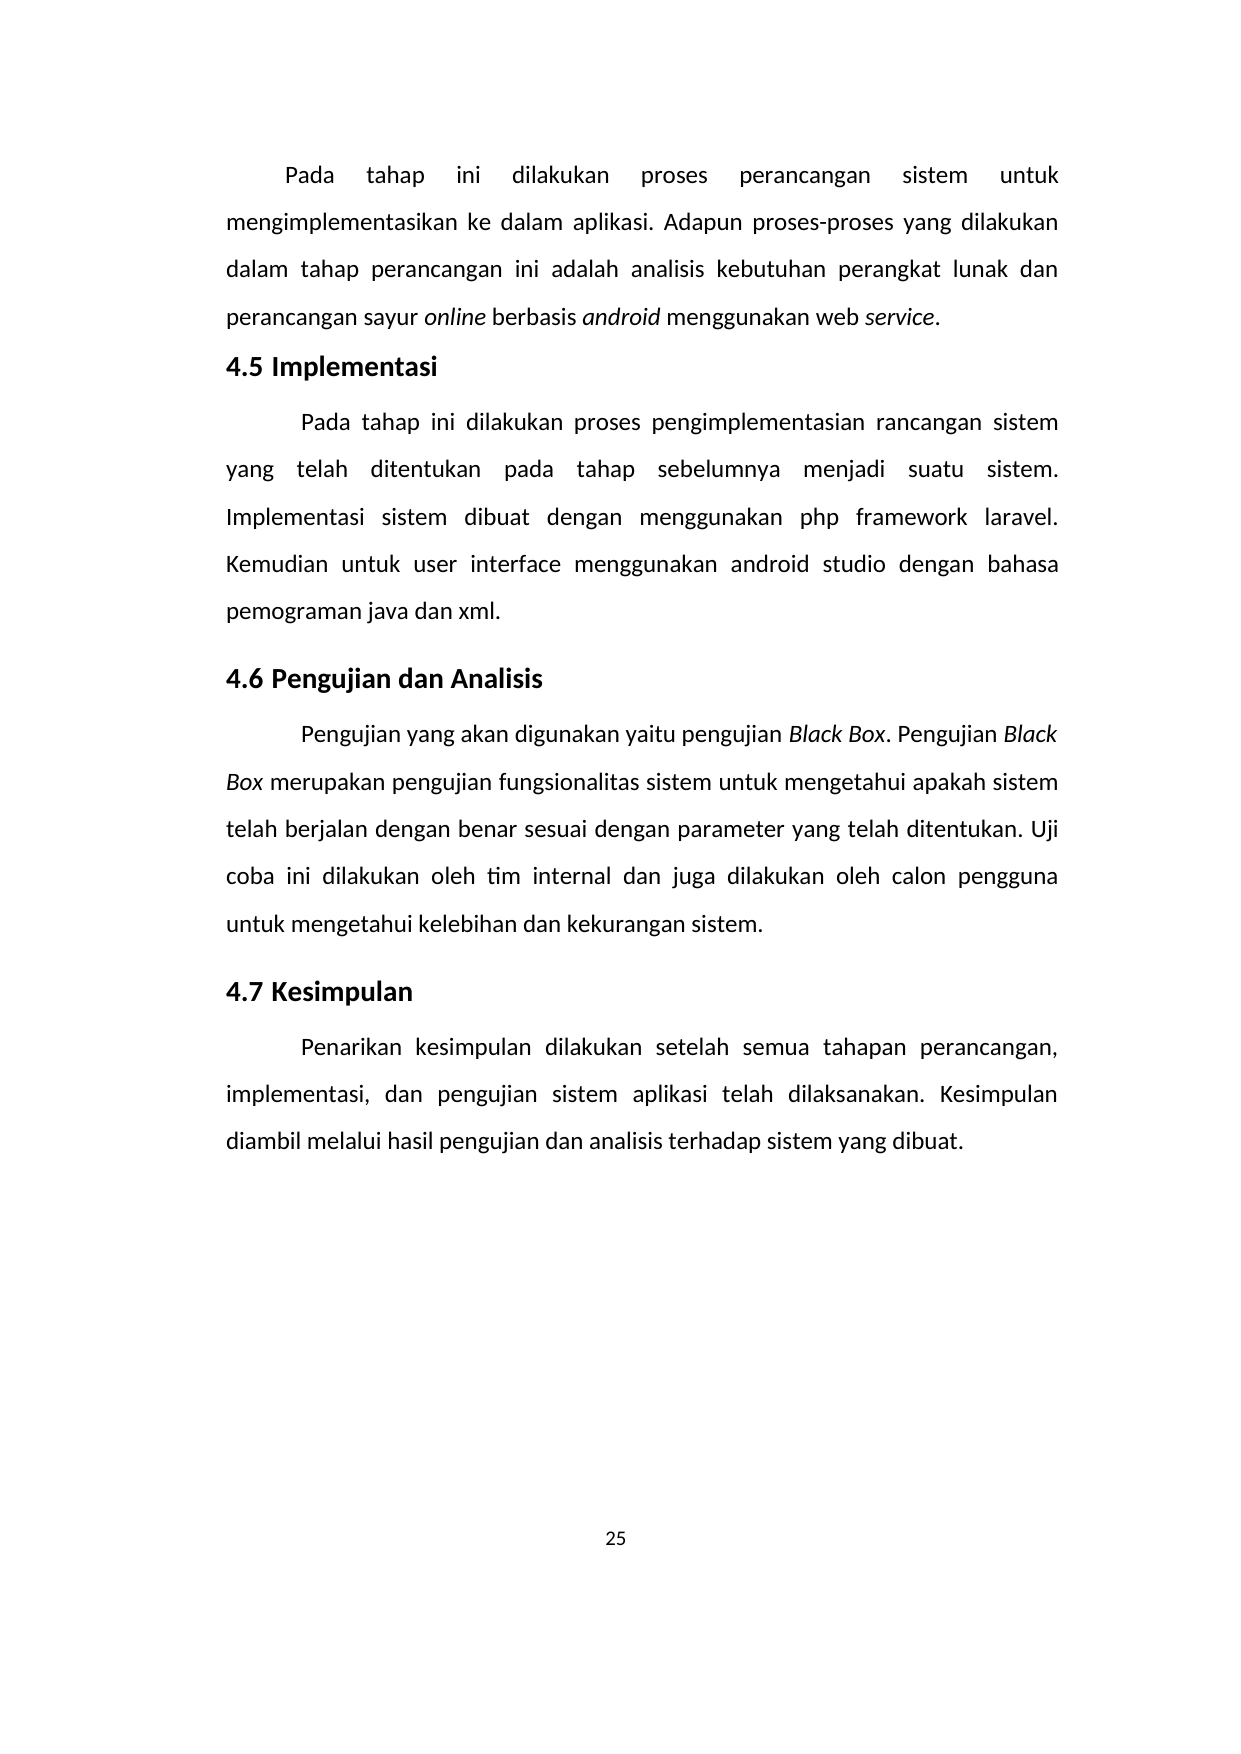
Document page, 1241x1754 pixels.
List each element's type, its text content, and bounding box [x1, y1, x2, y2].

subtitle 4.5 Implementasi [226, 348, 1092, 384]
text Penarikan kesimpulan dilakukan setelah semua tahapan perancangan, implementasi, dan pengujian sistem aplikasi telah dilaksanakan. Kesimpulan diambil melalui hasil pengujian dan analisis terhadap sistem yang dibuat. [226, 1031, 1059, 1156]
subtitle 4.6 Pengujian dan Analisis [226, 661, 1092, 696]
subtitle 4.7 Kesimpulan [226, 973, 1092, 1008]
text Pada tahap ini dilakukan proses perancangan sistem untuk mengimplementasikan ke dalam aplikasi. Adapun proses-proses yang dilakukan dalam tahap perancangan ini adalah analisis kebutuhan perangkat lunak dan perancangan sayur online berbasis android menggunakan web service. [226, 159, 1060, 331]
text Pada tahap ini dilakukan proses pengimplementasian rancangan sistem yang telah ditentukan pada tahap sebelumnya menjadi suatu sistem. Implementasi sistem dibuat dengan menggunakan php framework laravel. Kemudian untuk user interface menggunakan android studio dengan bahasa pemograman java dan xml. [226, 406, 1060, 626]
text Pengujian yang akan digunakan yaitu pengujian Black Box. Pengujian Black Box merupakan pengujian fungsionalitas sistem untuk mengetahui apakah sistem telah berjalan dengan benar sesuai dengan parameter yang telah ditentukan. Uji coba ini dilakukan oleh tim internal dan juga dilakukan oleh calon pengguna untuk mengetahui kelebihan dan kekurangan sistem. [226, 719, 1060, 938]
